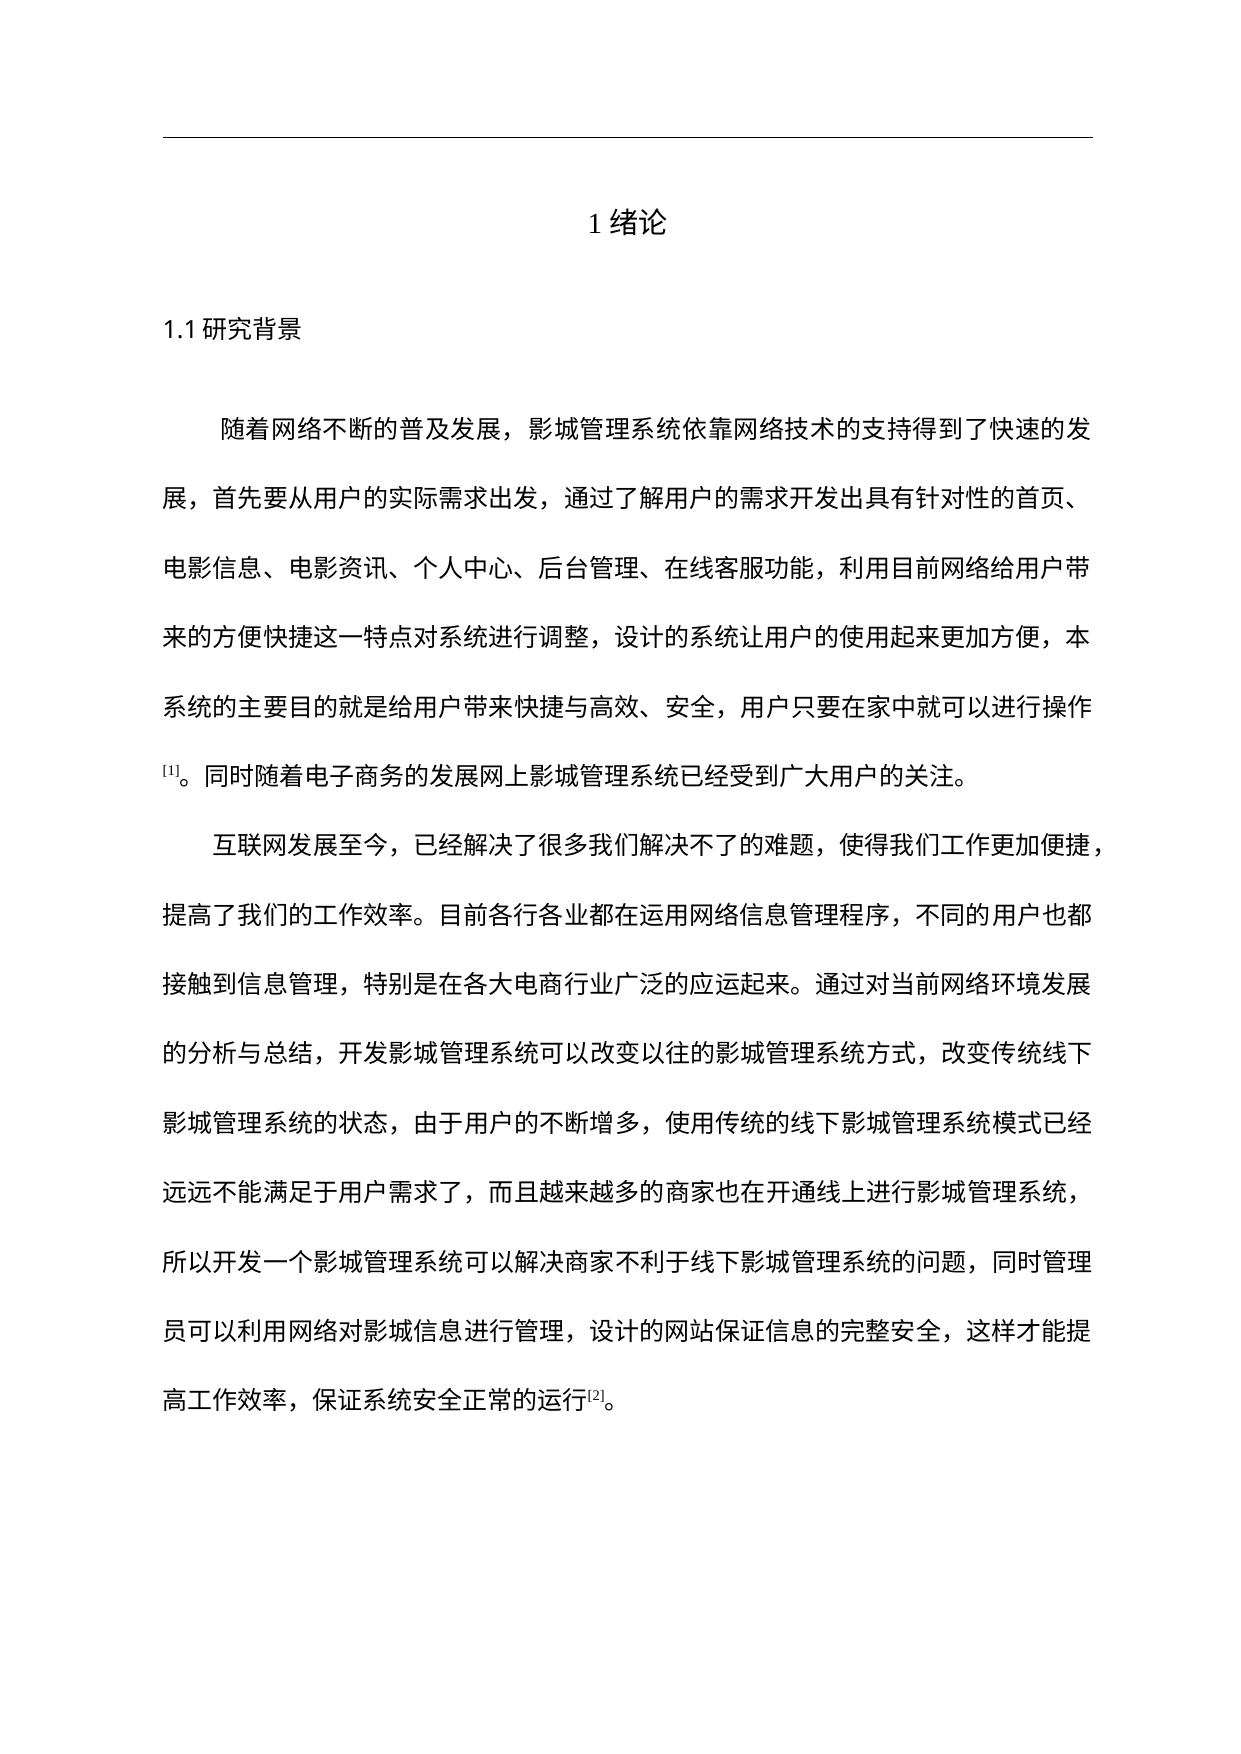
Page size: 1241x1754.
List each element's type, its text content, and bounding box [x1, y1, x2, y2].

text 互联网发展至今，已经解决了很多我们解决不了的难题，使得我们工作更加便捷，提高了我们的工作效率。目前各行各业都在运用网络信息管理程序，不同的用户也都接触到信息管理，特别是在各大电商行业广泛的应运起来。通过对当前网络环境发展的分析与总结，开发影城管理系统可以改变以往的影城管理系统方式，改变传统线下影城管理系统的状态，由于用户的不断增多，使用传统的线下影城管理系统模式已经远远不能满足于用户需求了，而且越来越多的商家也在开通线上进行影城管理系统，所以开发一个影城管理系统可以解决商家不利于线下影城管理系统的问题，同时管理员可以利用网络对影城信息进行管理，设计的网站保证信息的完整安全，这样才能提高工作效率，保证系统安全正常的运行[2]。 [162, 809, 1093, 1433]
subtitle 1 绪论 [162, 186, 1093, 255]
subtitle 1.1研究背景 [162, 293, 1093, 362]
text 随着网络不断的普及发展，影城管理系统依靠网络技术的支持得到了快速的发展，首先要从用户的实际需求出发，通过了解用户的需求开发出具有针对性的首页、电影信息、电影资讯、个人中心、后台管理、在线客服功能，利用目前网络给用户带来的方便快捷这一特点对系统进行调整，设计的系统让用户的使用起来更加方便，本系统的主要目的就是给用户带来快捷与高效、安全，用户只要在家中就可以进行操作[1]。同时随着电子商务的发展网上影城管理系统已经受到广大用户的关注。 [162, 393, 1093, 809]
